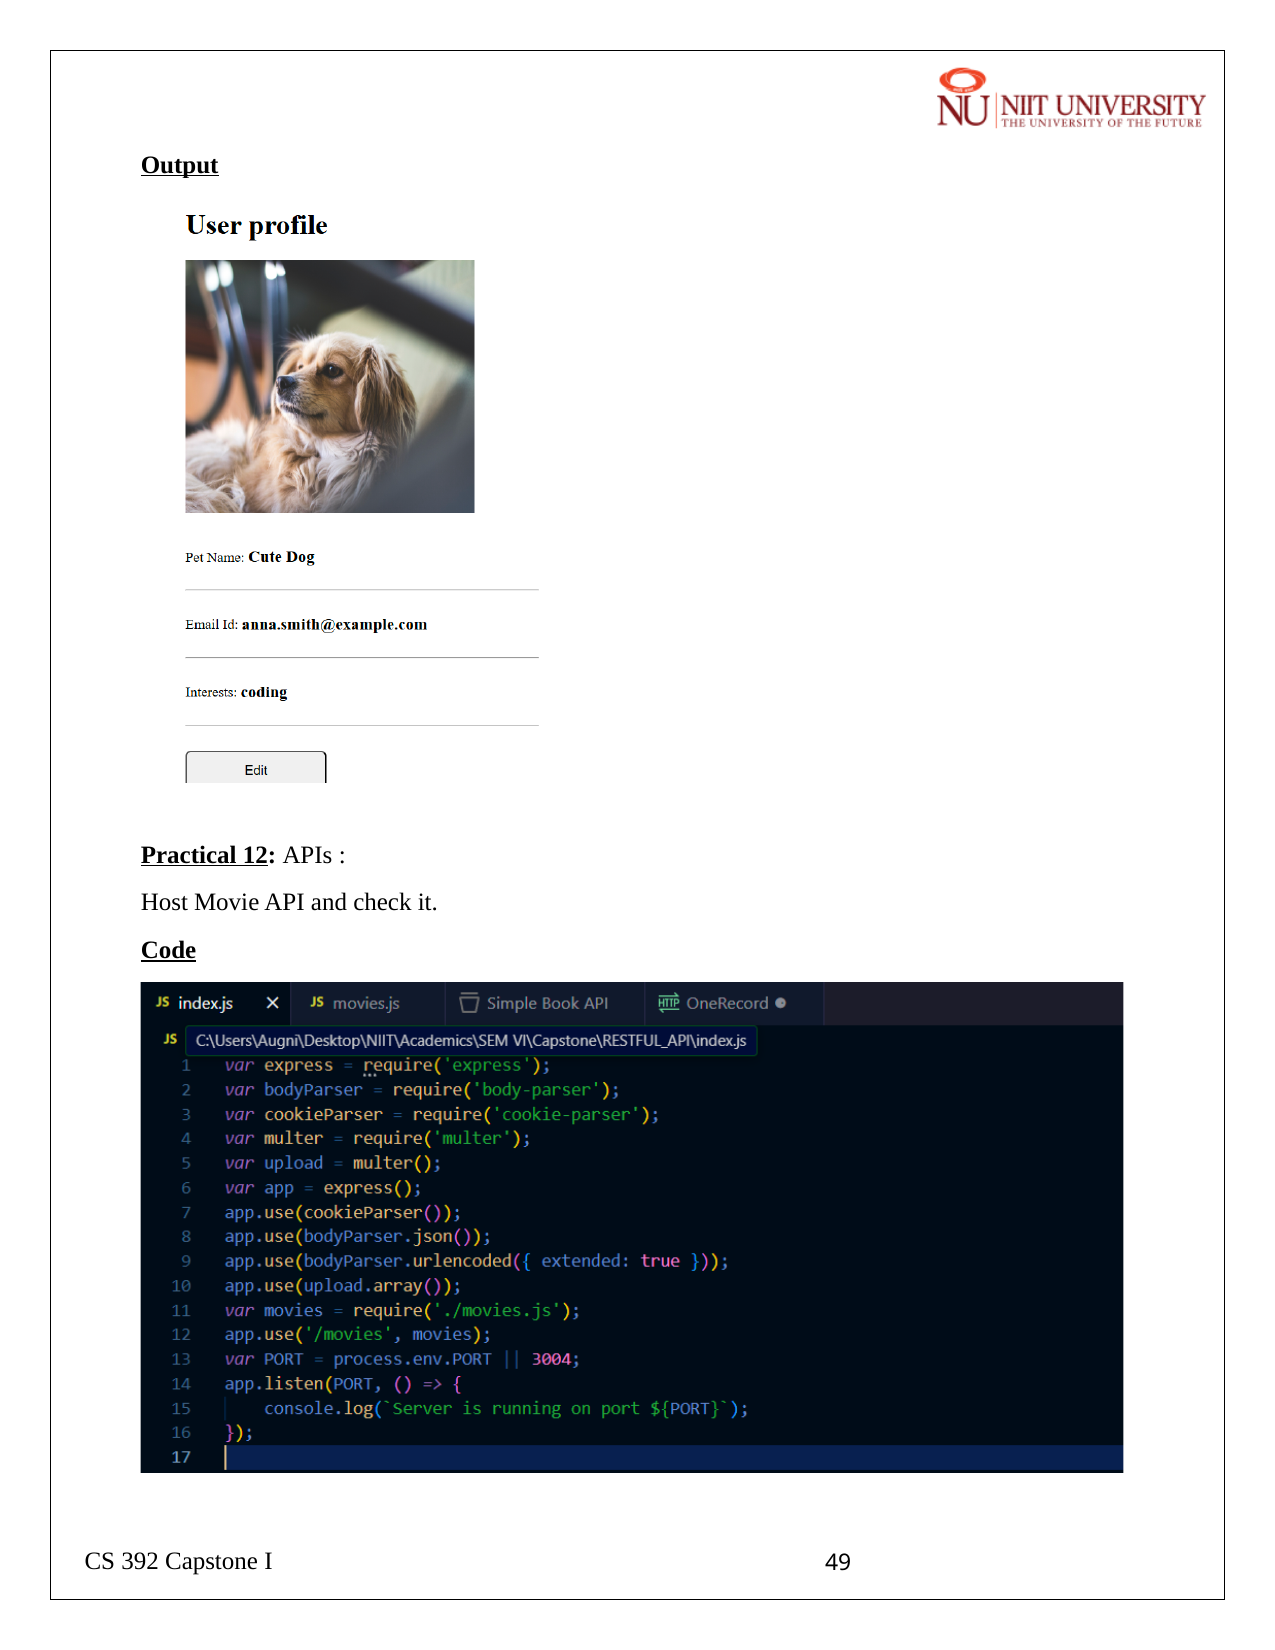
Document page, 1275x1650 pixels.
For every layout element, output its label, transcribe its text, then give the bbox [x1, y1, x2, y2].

text Host Movie API and check it. [141, 887, 1125, 916]
text Practical 12: APIs : [141, 840, 1125, 868]
picture [140, 178, 677, 783]
picture [140, 982, 1124, 1473]
text Code [141, 935, 1125, 964]
text Output [141, 150, 1125, 179]
picture [923, 57, 1218, 138]
